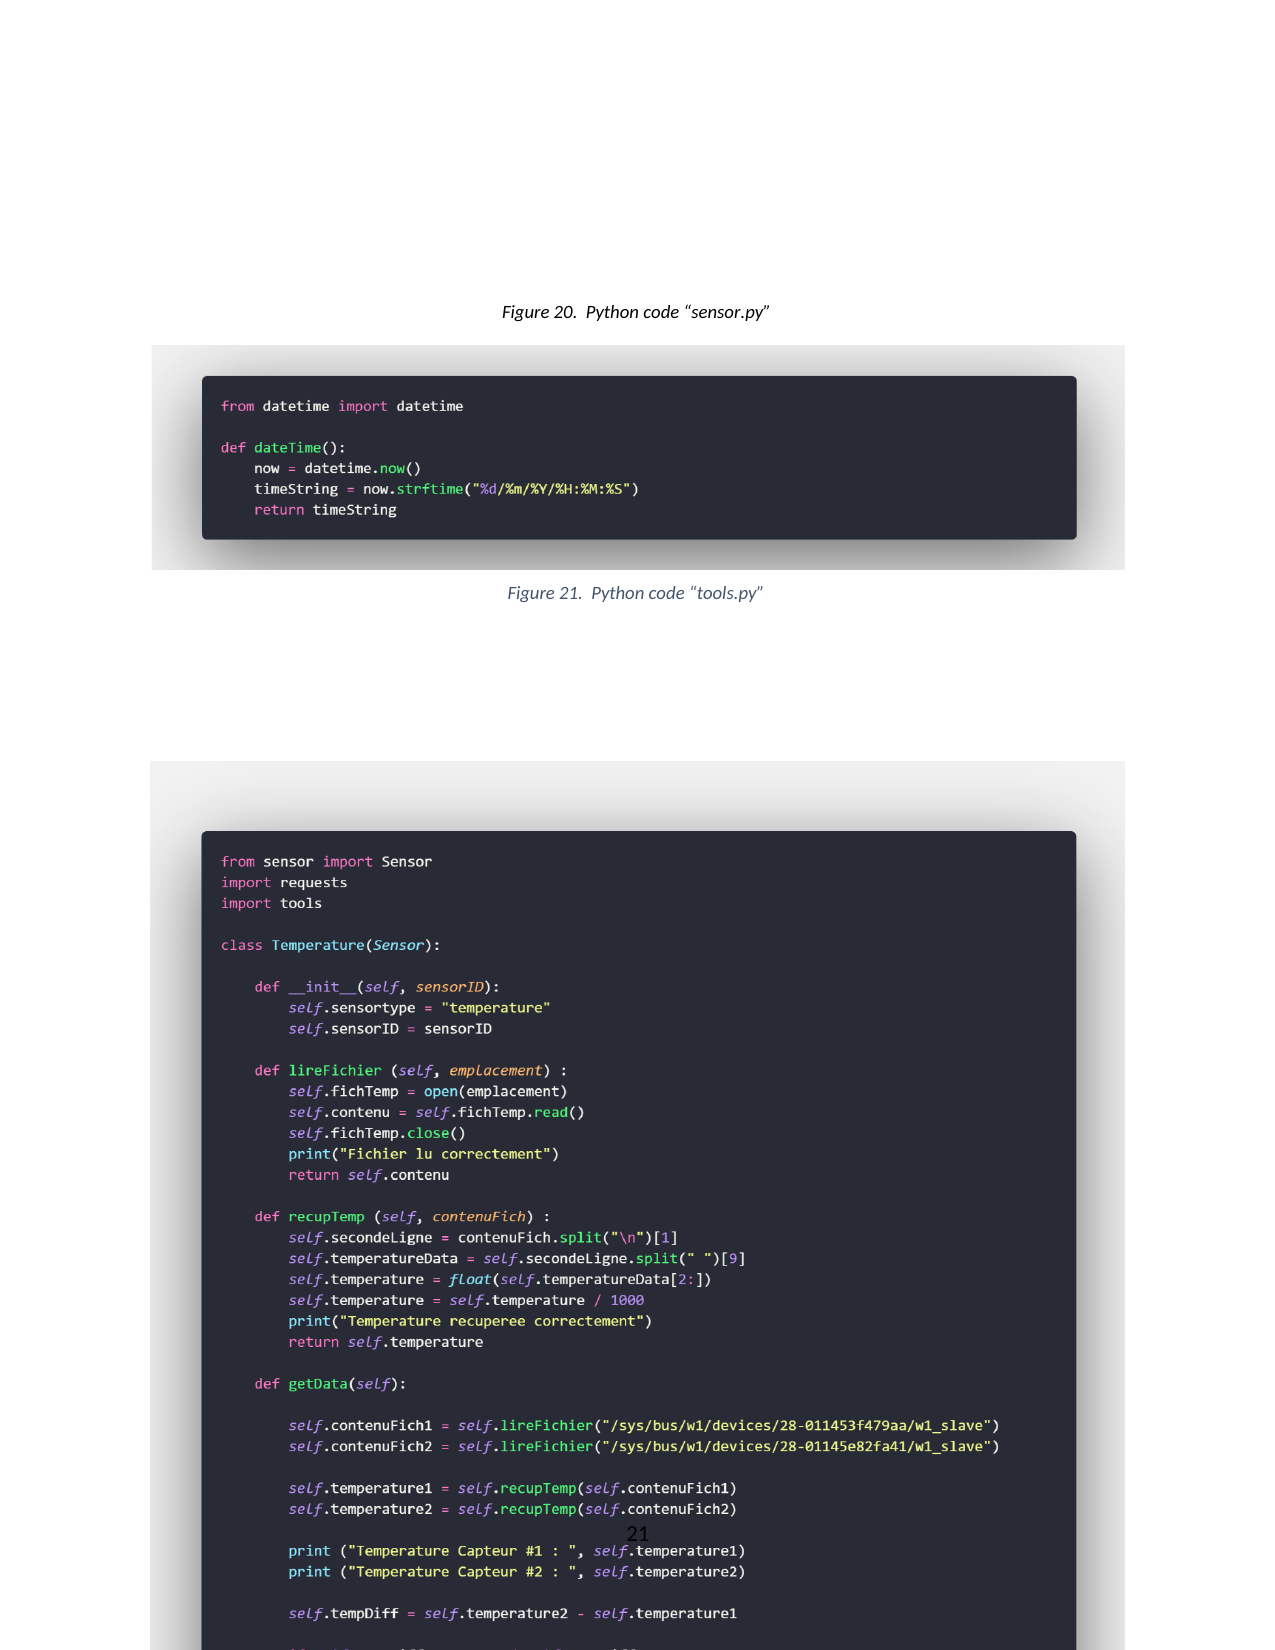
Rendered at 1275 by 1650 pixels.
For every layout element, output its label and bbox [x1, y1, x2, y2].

picture [151, 345, 1125, 570]
picture [150, 761, 1125, 1650]
